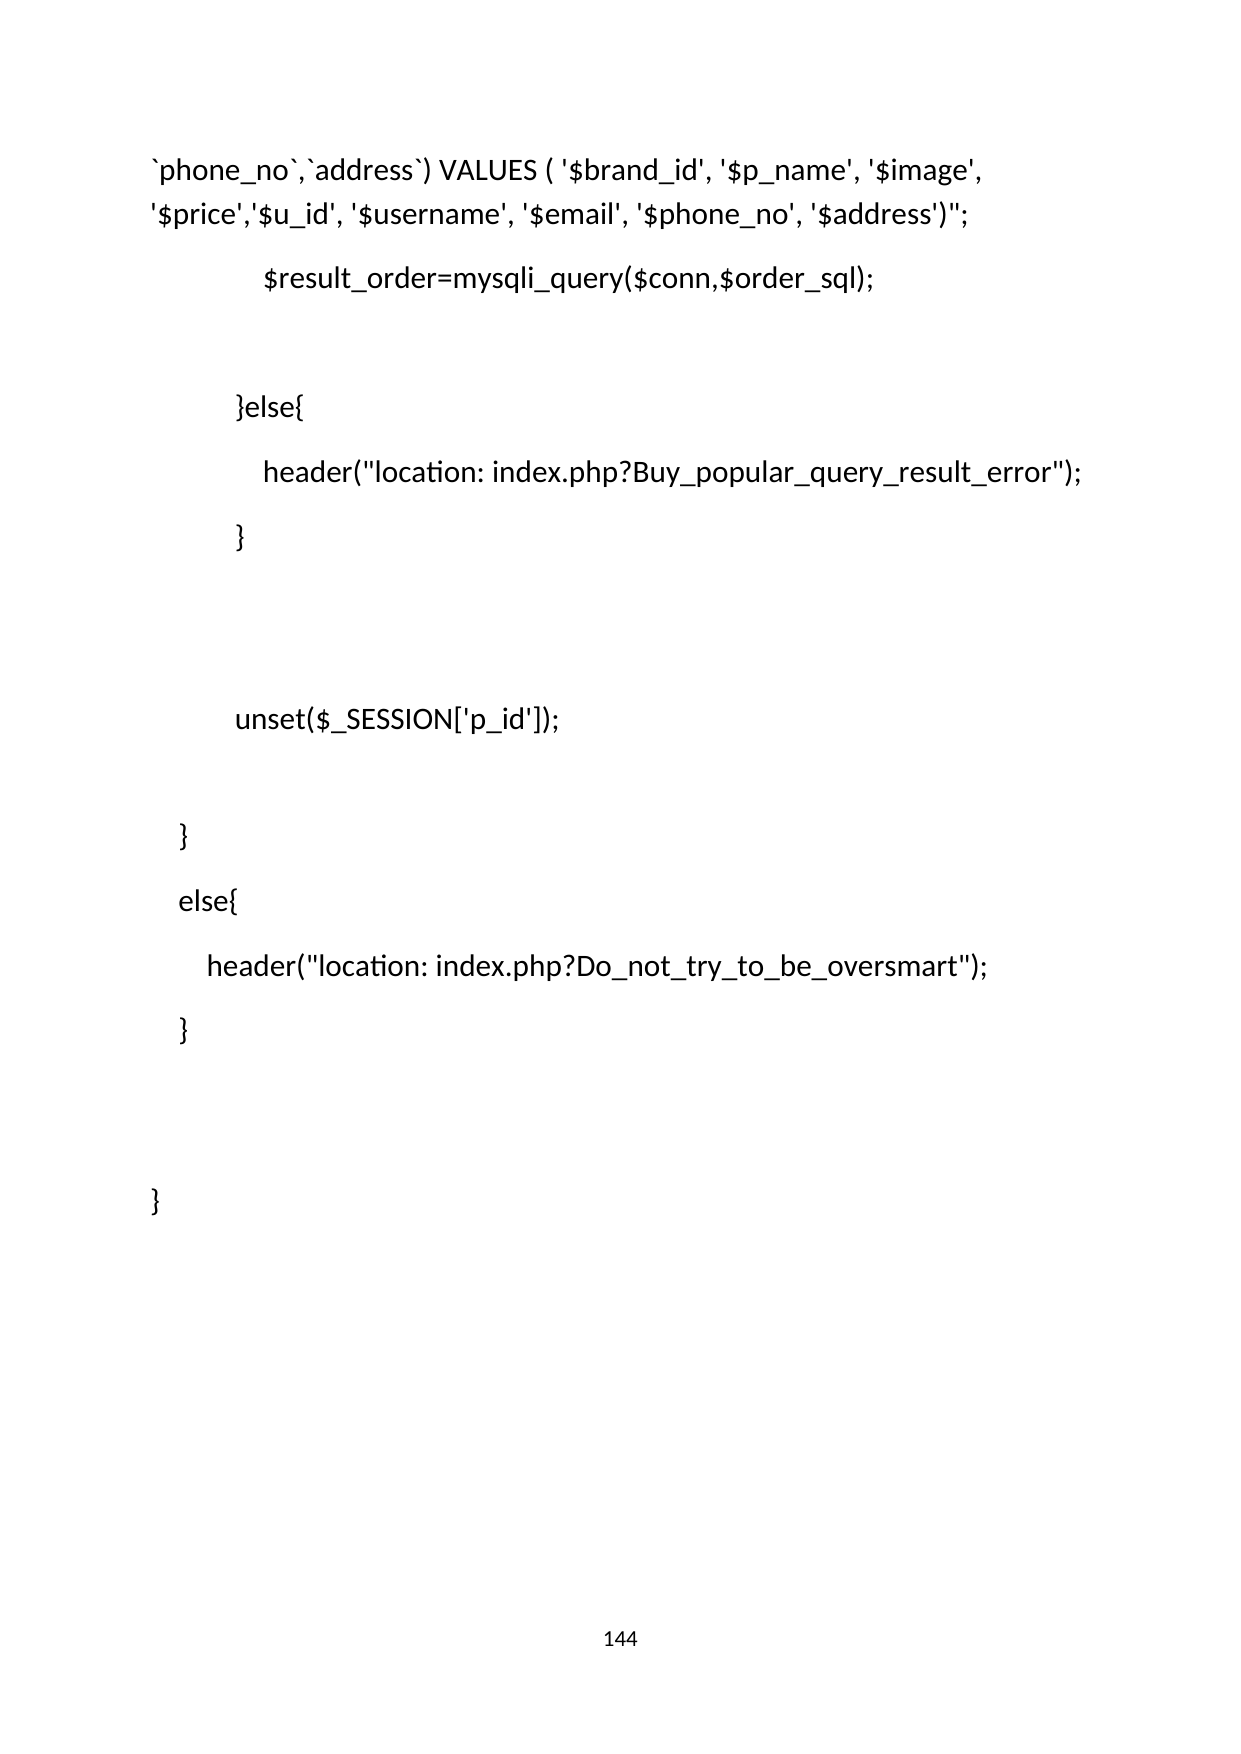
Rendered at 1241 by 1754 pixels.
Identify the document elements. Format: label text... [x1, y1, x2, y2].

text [150, 150, 1090, 232]
text $result_order=mysqli_query($conn,$order_sql); [150, 258, 1090, 296]
text else{ [150, 881, 1090, 919]
text header("location: index.php?Do_not_try_to_be_oversmart"); [150, 946, 1090, 984]
text unset($_SESSION['p_id']); [150, 699, 1090, 737]
text } [150, 1181, 1090, 1219]
text }else{ [150, 387, 1090, 426]
text } [150, 816, 1090, 854]
text header("location: index.php?Buy_popular_query_result_error"); [150, 452, 1090, 490]
text } [150, 1010, 1090, 1048]
text } [150, 517, 1090, 555]
